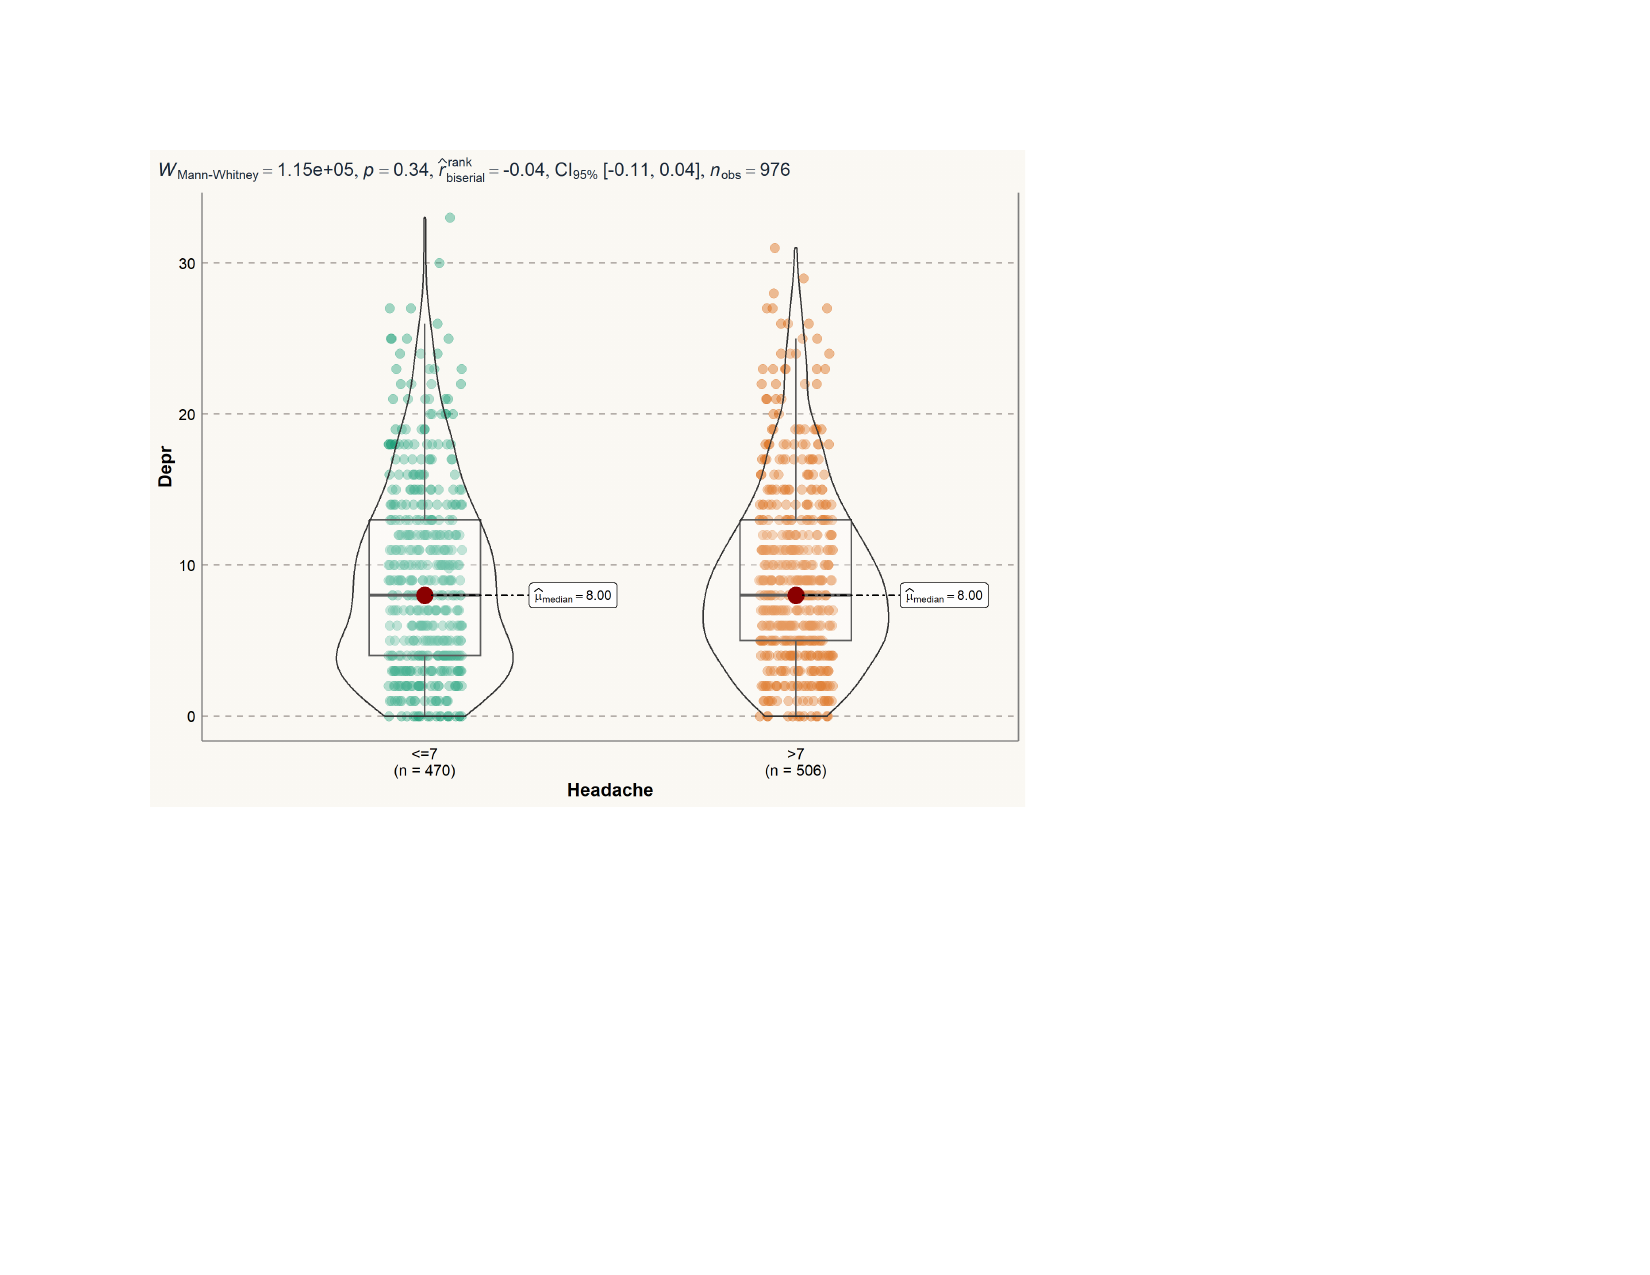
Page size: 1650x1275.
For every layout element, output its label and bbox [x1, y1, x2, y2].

picture [150, 150, 1025, 807]
